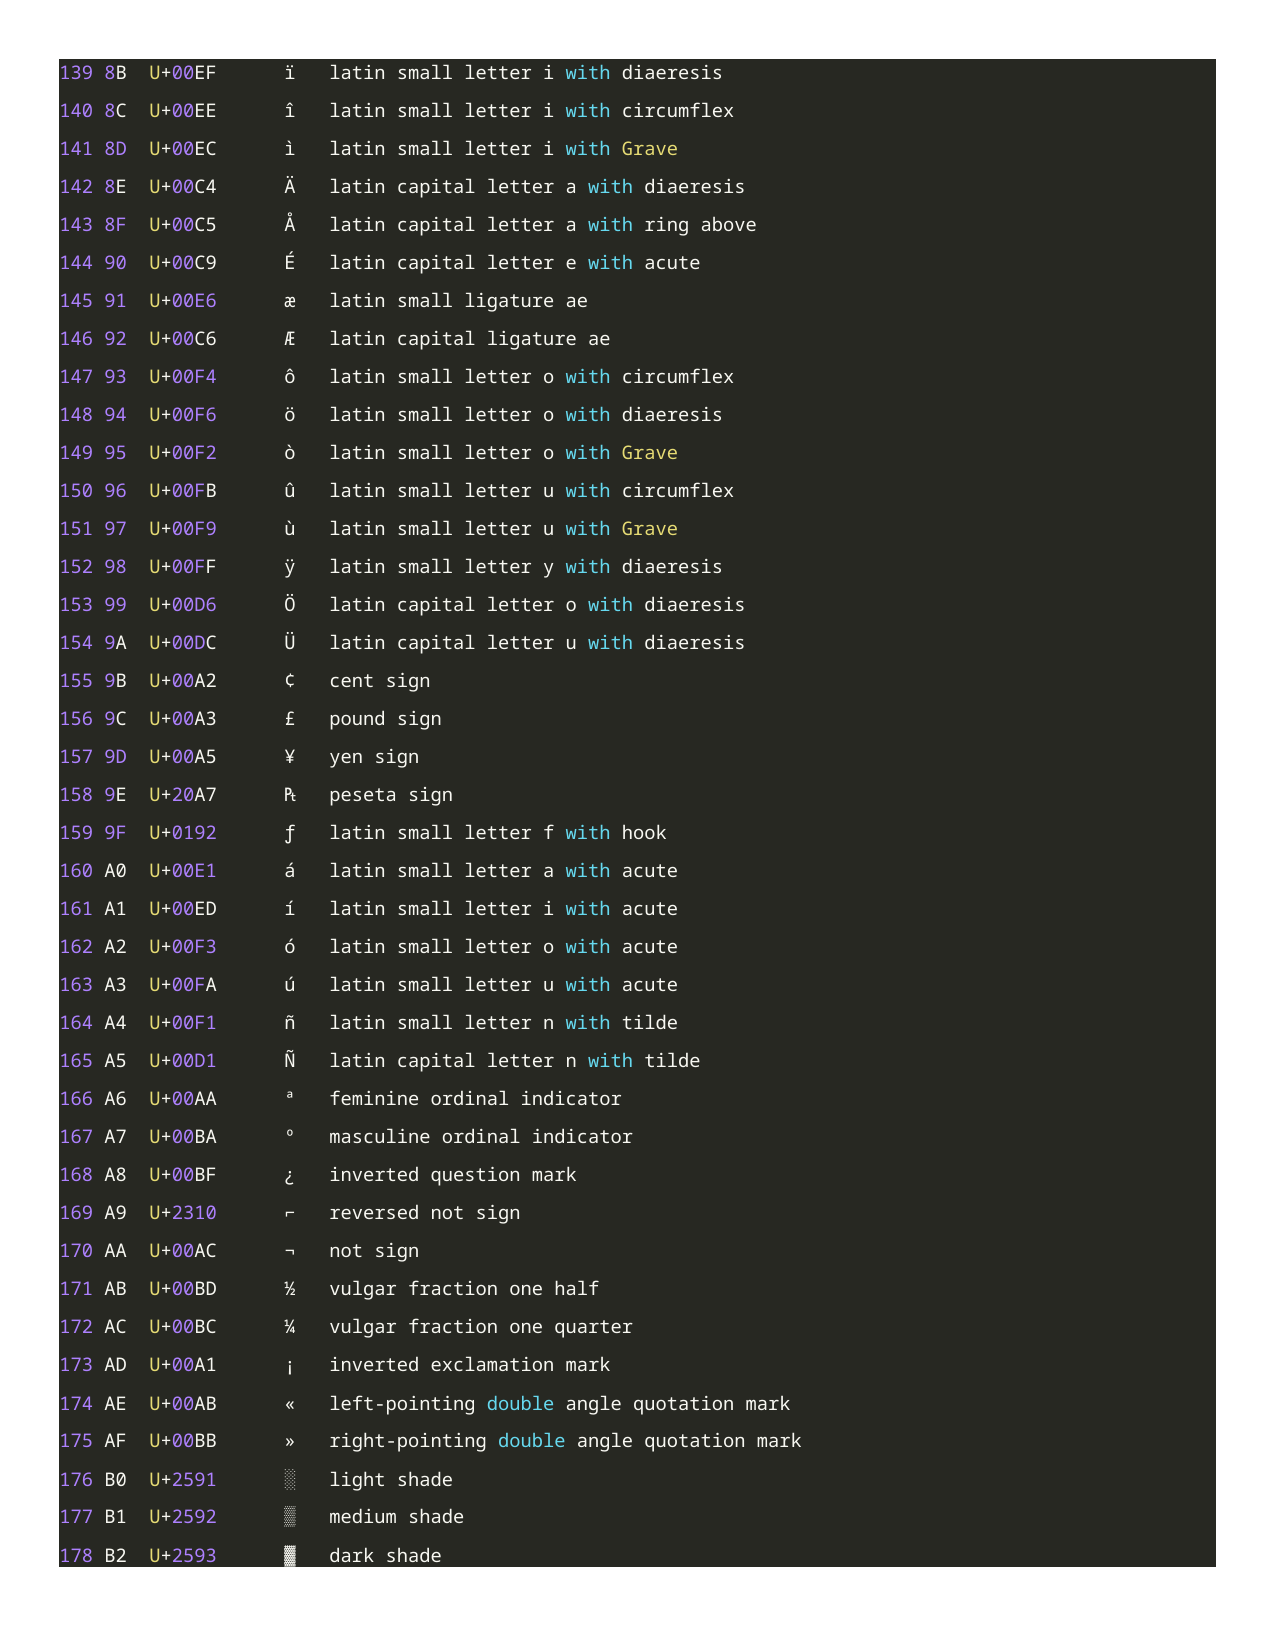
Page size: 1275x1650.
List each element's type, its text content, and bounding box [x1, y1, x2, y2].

text 167 A7 U+00BA º masculine ordinal indicator [59, 1124, 1216, 1149]
text 141 8D U+00EC ì latin small letter i with Grave [59, 135, 1216, 161]
text 143 8F U+00C5 Å latin capital letter a with ring above [59, 211, 1216, 237]
text 170 AA U+00AC ¬ not sign [59, 1238, 1216, 1263]
text 154 9A U+00DC Ü latin capital letter u with diaeresis [59, 629, 1216, 655]
text 152 98 U+00FF ÿ latin small letter y with diaeresis [59, 553, 1216, 579]
text 177 B1 U+2592 ▒ medium shade [59, 1504, 1216, 1529]
text 145 91 U+00E6 æ latin small ligature ae [59, 287, 1216, 313]
text 176 B0 U+2591 ░ light shade [59, 1466, 1216, 1491]
text 140 8C U+00EE î latin small letter i with circumflex [59, 97, 1216, 123]
text 153 99 U+00D6 Ö latin capital letter o with diaeresis [59, 591, 1216, 617]
text 149 95 U+00F2 ò latin small letter o with Grave [59, 439, 1216, 465]
text 159 9F U+0192 ƒ latin small letter f with hook [59, 819, 1216, 845]
text 156 9C U+00A3 £ pound sign [59, 705, 1216, 731]
text 158 9E U+20A7 ₧ peseta sign [59, 781, 1216, 807]
text 161 A1 U+00ED í latin small letter i with acute [59, 896, 1216, 921]
text 165 A5 U+00D1 Ñ latin capital letter n with tilde [59, 1048, 1216, 1073]
text 166 A6 U+00AA ª feminine ordinal indicator [59, 1086, 1216, 1111]
text 178 B2 U+2593 ▓ dark shade [59, 1542, 1216, 1567]
text 164 A4 U+00F1 ñ latin small letter n with tilde [59, 1009, 1216, 1035]
text 169 A9 U+2310 ⌐ reversed not sign [59, 1200, 1216, 1225]
text 150 96 U+00FB û latin small letter u with circumflex [59, 477, 1216, 503]
text 144 90 U+00C9 É latin capital letter e with acute [59, 249, 1216, 275]
text 155 9B U+00A2 ¢ cent sign [59, 667, 1216, 693]
text 173 AD U+00A1 ¡ inverted exclamation mark [59, 1352, 1216, 1377]
text 142 8E U+00C4 Ä latin capital letter a with diaeresis [59, 173, 1216, 199]
text 147 93 U+00F4 ô latin small letter o with circumflex [59, 363, 1216, 389]
text 168 A8 U+00BF ¿ inverted question mark [59, 1162, 1216, 1187]
text 160 A0 U+00E1 á latin small letter a with acute [59, 857, 1216, 883]
text 175 AF U+00BB » right-pointing double angle quotation mark [59, 1428, 1216, 1453]
text 171 AB U+00BD ½ vulgar fraction one half [59, 1276, 1216, 1301]
text 146 92 U+00C6 Æ latin capital ligature ae [59, 325, 1216, 351]
text 151 97 U+00F9 ù latin small letter u with Grave [59, 515, 1216, 541]
text 157 9D U+00A5 ¥ yen sign [59, 743, 1216, 769]
text 162 A2 U+00F3 ó latin small letter o with acute [59, 933, 1216, 959]
text 174 AE U+00AB « left-pointing double angle quotation mark [59, 1390, 1216, 1415]
text 139 8B U+00EF ï latin small letter i with diaeresis [59, 59, 1216, 84]
text 172 AC U+00BC ¼ vulgar fraction one quarter [59, 1314, 1216, 1339]
text 148 94 U+00F6 ö latin small letter o with diaeresis [59, 401, 1216, 427]
text 163 A3 U+00FA ú latin small letter u with acute [59, 972, 1216, 997]
